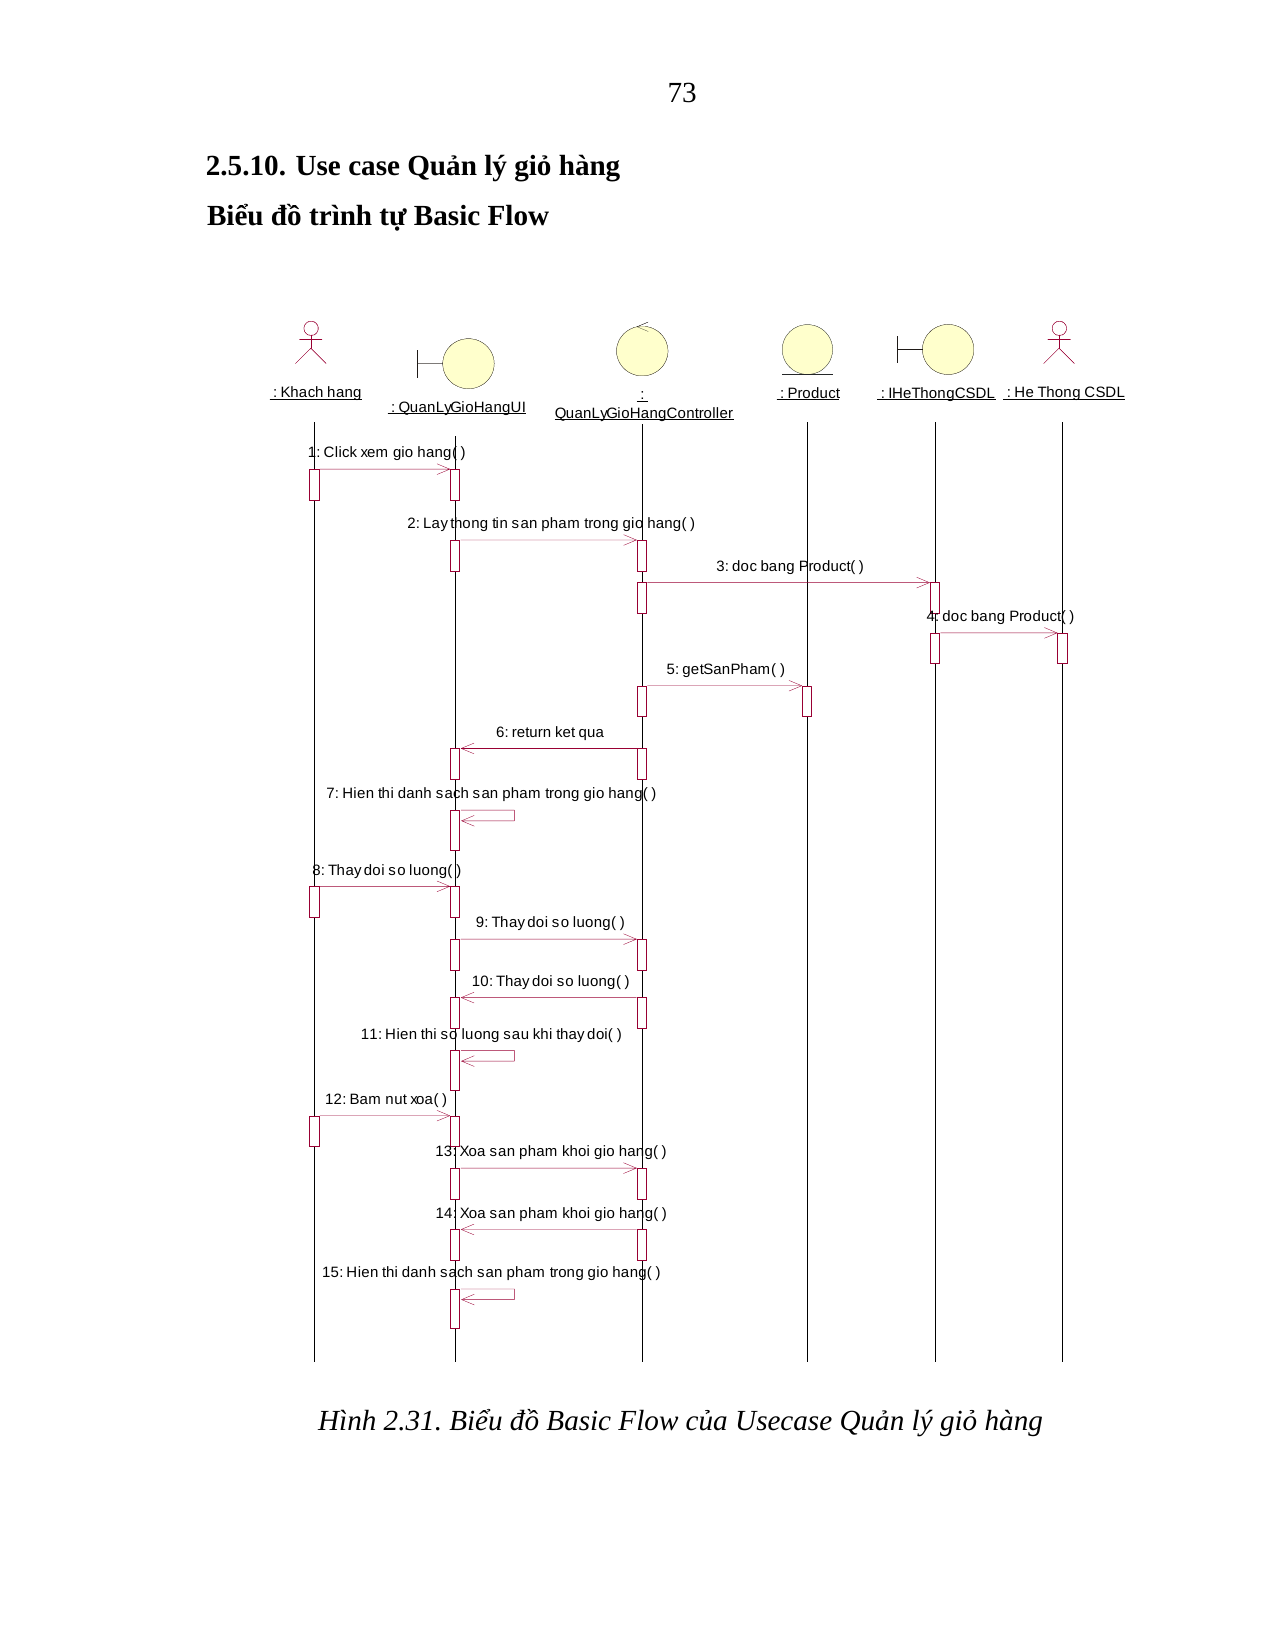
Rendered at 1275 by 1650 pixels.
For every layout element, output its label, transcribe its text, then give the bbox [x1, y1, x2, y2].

text Biểu đồ trình tự Basic Flow [207, 198, 1157, 232]
subtitle Use case Quản lý giỏ hàng [206, 148, 1157, 181]
text Hình 2.31. Biểu đồ Basic Flow của Usecase Quản lý giỏ hàng [207, 1403, 1157, 1436]
